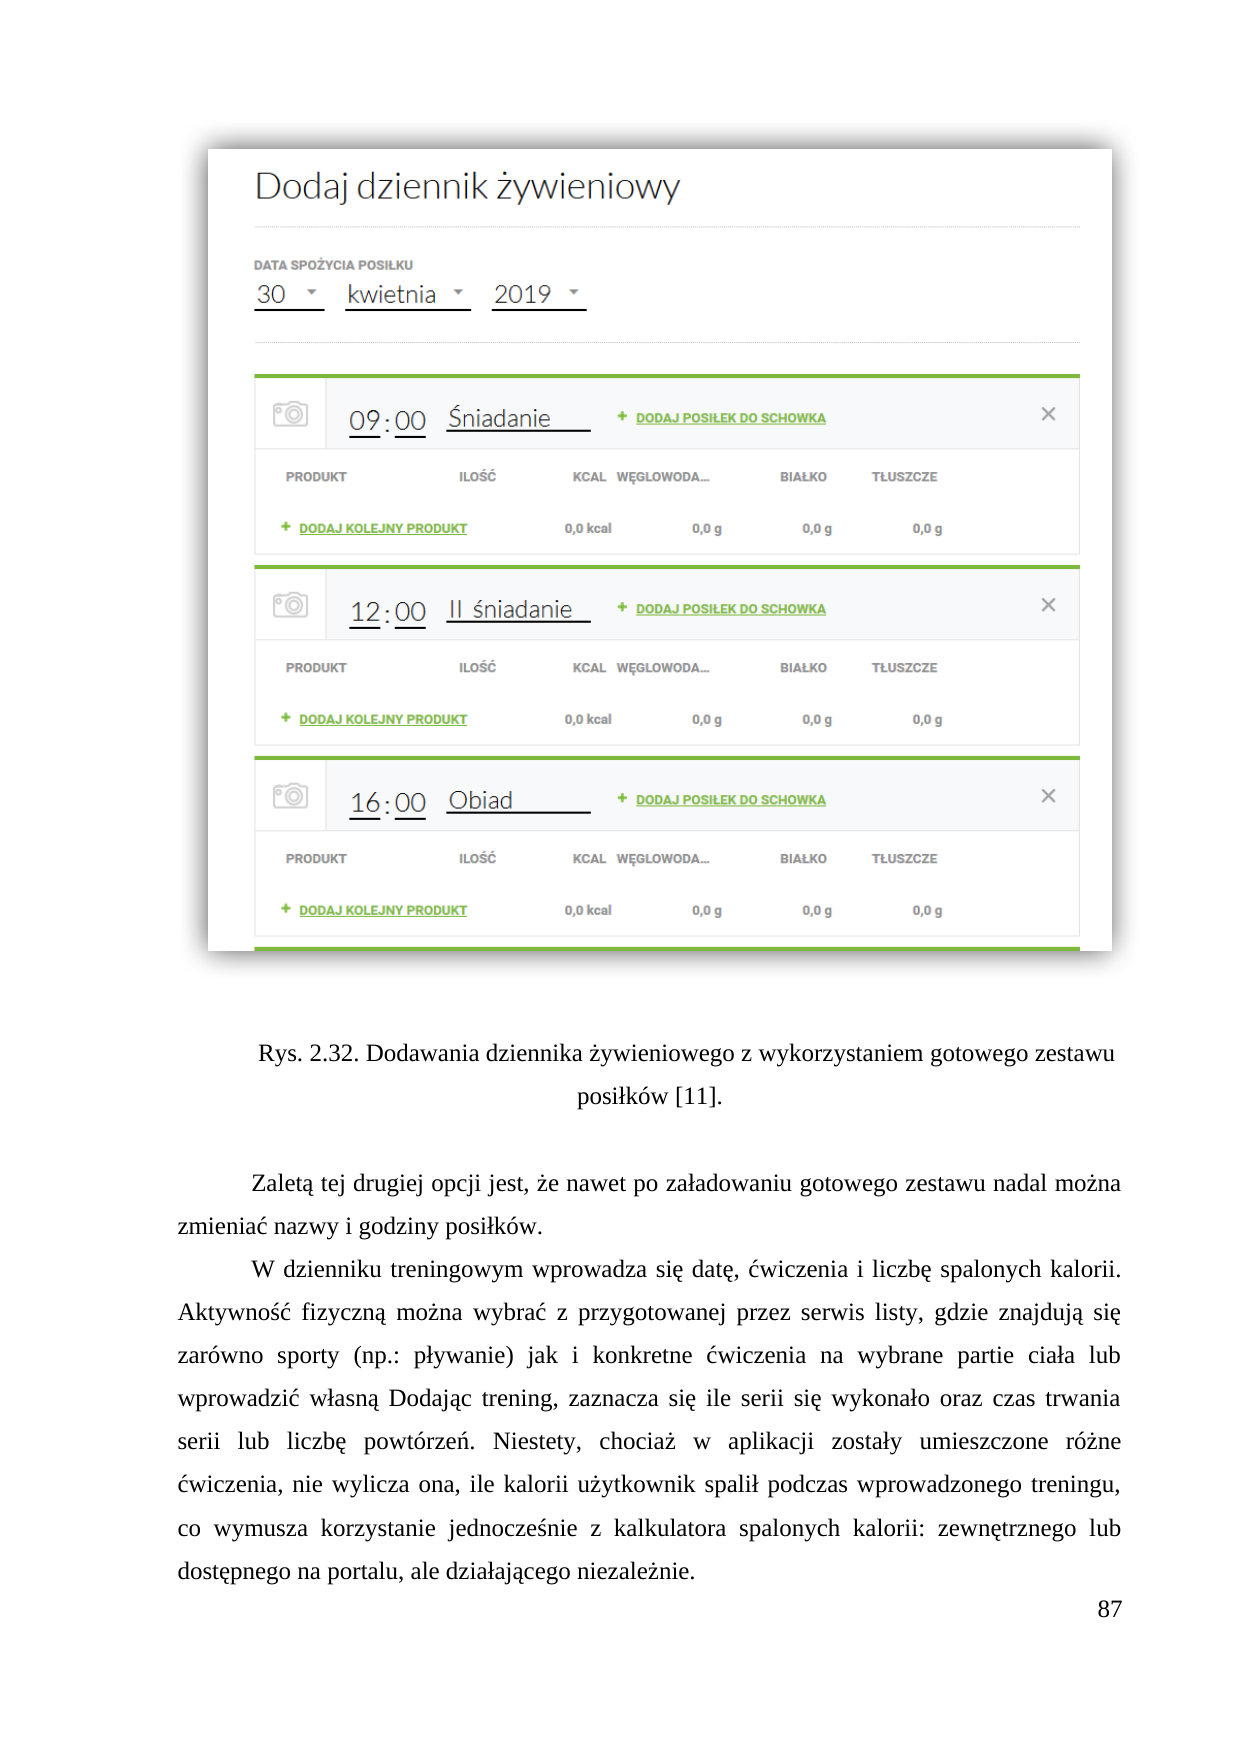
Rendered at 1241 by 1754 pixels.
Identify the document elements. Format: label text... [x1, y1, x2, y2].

text Zaletą tej drugiej opcji jest, że nawet po załadowaniu gotowego zestawu nadal można zmieniać nazwy i godziny posiłków. [177, 1168, 1122, 1239]
text W dzienniku treningowym wprowadza się datę, ćwiczenia i liczbę spalonych kalorii. Aktywność fizyczną można wybrać z przygotowanej przez serwis listy, gdzie znajdują się zarówno sporty (np.: pływanie) jak i konkretne ćwiczenia na wybrane partie ciała lub wprowadzić własną Dodając trening, zaznacza się ile serii się wykonało oraz czas trwania serii lub liczbę powtórzeń. Niestety, chociaż w aplikacji zostały umieszczone różne ćwiczenia, nie wylicza ona, ile kalorii użytkownik spalił podczas wprowadzonego treningu, co wymusza korzystanie jednocześnie z kalkulatora spalonych kalorii: zewnętrznego lub dostępnego na portalu, ale działającego niezależnie. [177, 1254, 1122, 1584]
text Rys. 2.32. Dodawania dziennika żywieniowego z wykorzystaniem gotowego zestawu posiłków [11]. [177, 1038, 1122, 1110]
picture [208, 149, 1112, 951]
